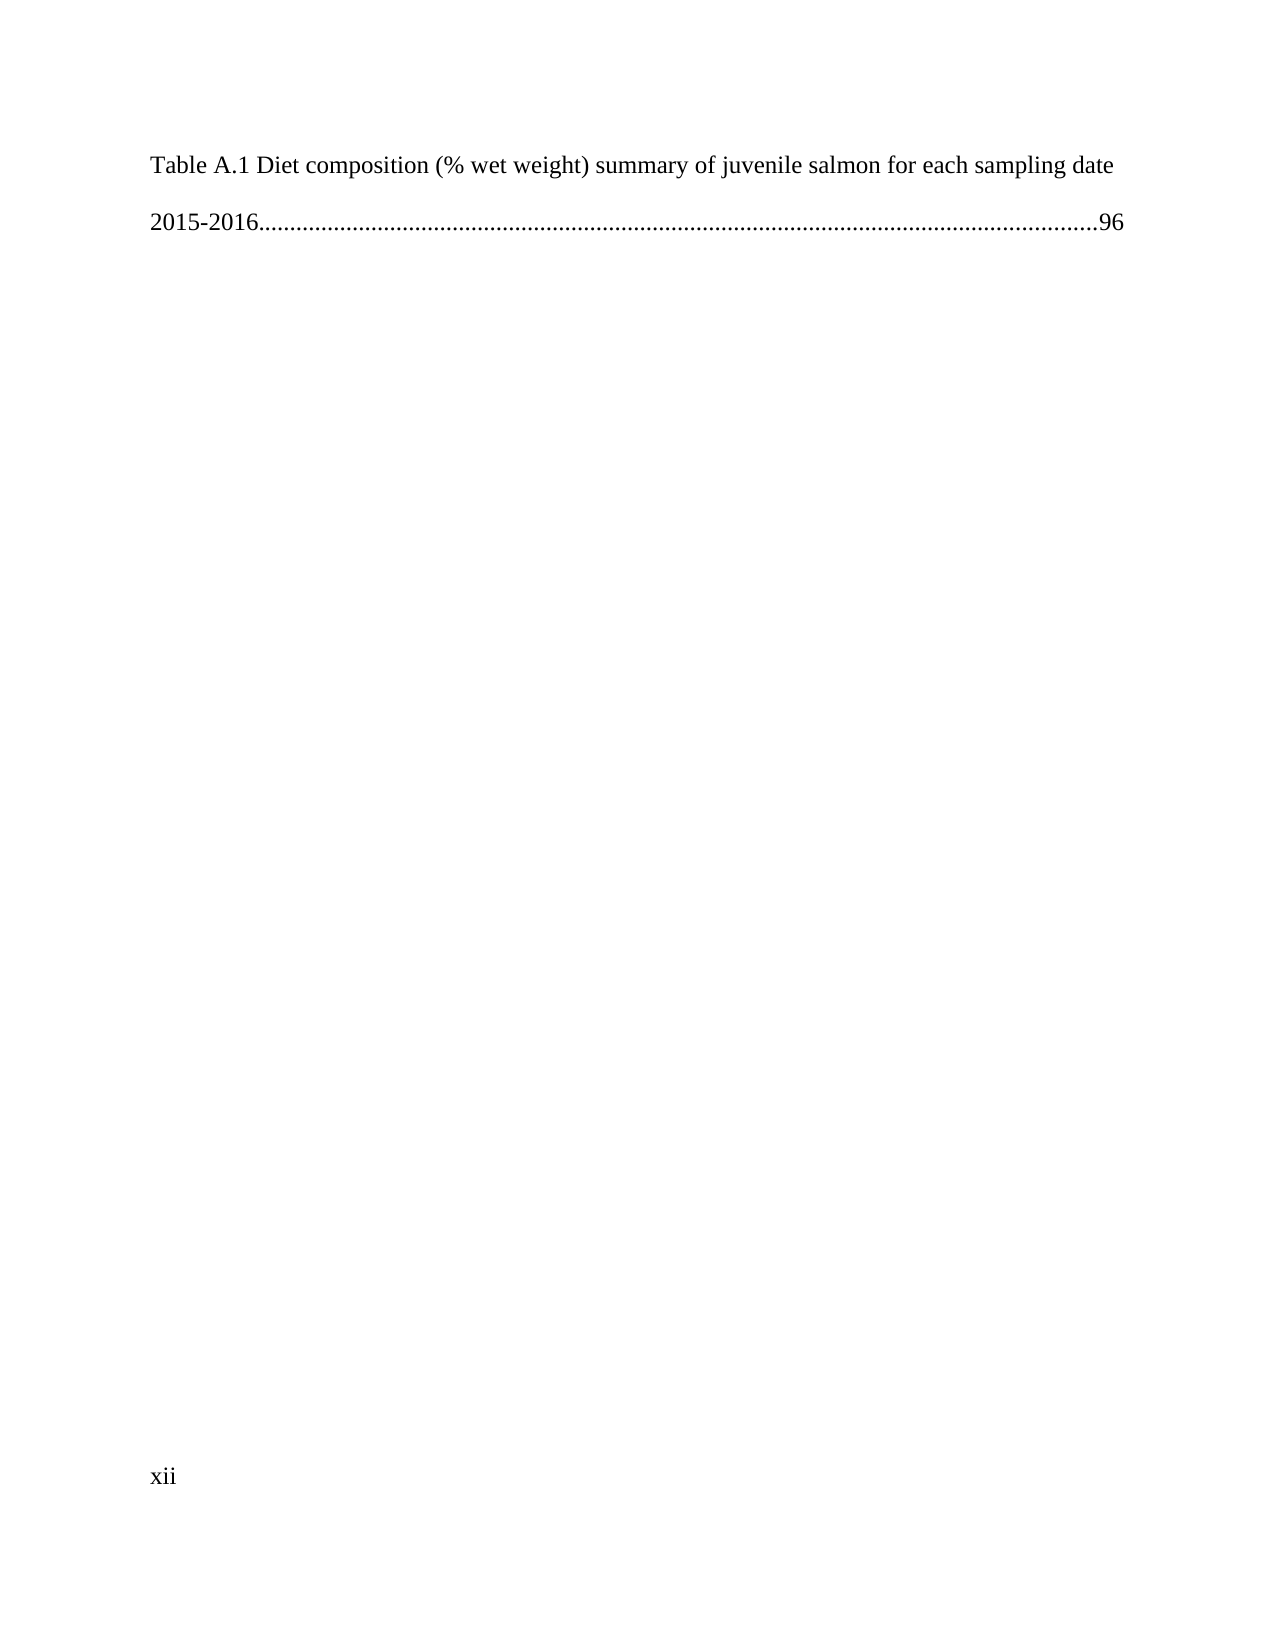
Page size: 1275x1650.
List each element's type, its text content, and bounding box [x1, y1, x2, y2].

text Table A.1 Diet composition (% wet weight) summary of juvenile salmon for each sampling date 2015-2016. 96 [150, 150, 1125, 236]
